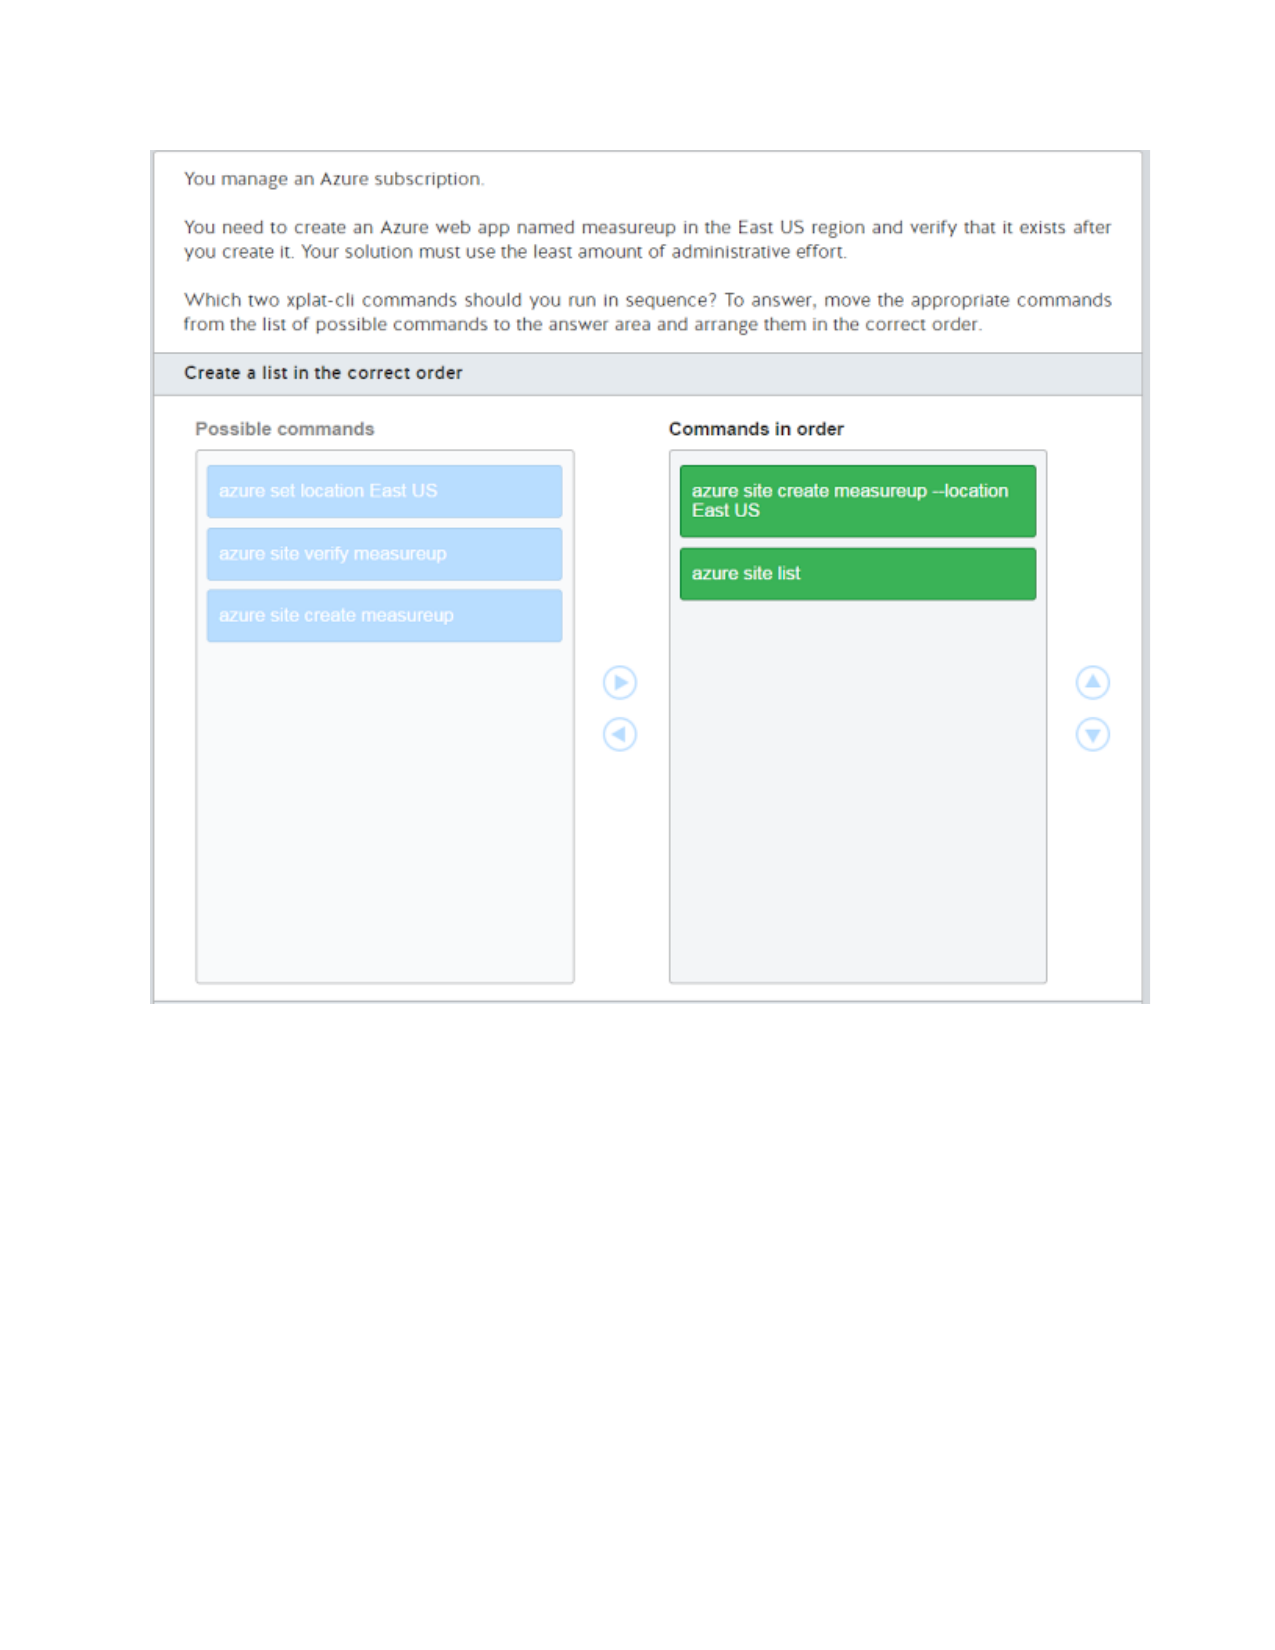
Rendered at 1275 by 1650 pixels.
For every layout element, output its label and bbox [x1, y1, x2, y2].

picture [150, 150, 1150, 1004]
